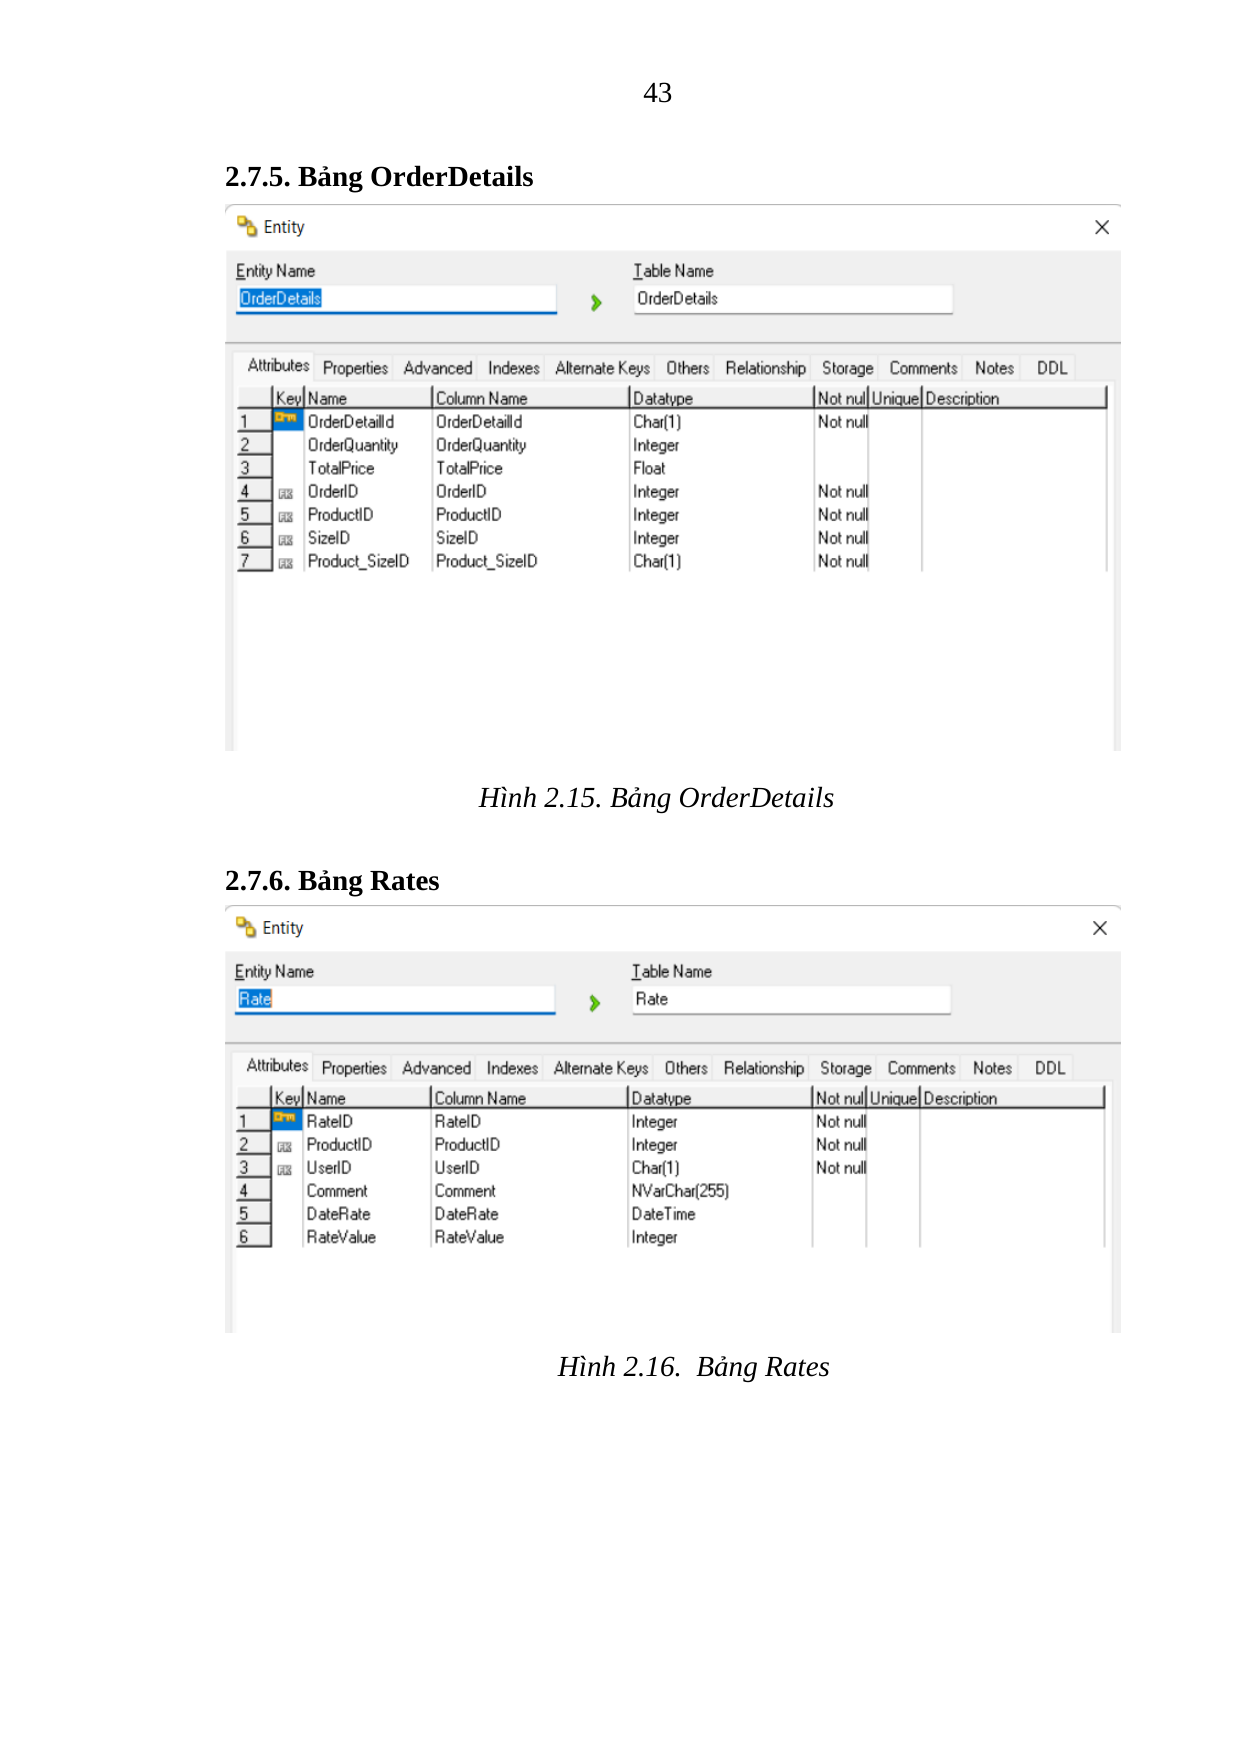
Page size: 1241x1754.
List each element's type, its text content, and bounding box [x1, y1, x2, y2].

subtitle 2.7.5. Bảng OrderDetails [150, 159, 1090, 192]
subtitle Hình 2.16. Bảng Rates [225, 1349, 1090, 1383]
picture [225, 204, 1121, 751]
subtitle Hình 2.15. Bảng OrderDetails [150, 780, 1090, 813]
picture [225, 905, 1121, 1333]
subtitle 2.7.6. Bảng Rates [150, 863, 1090, 897]
